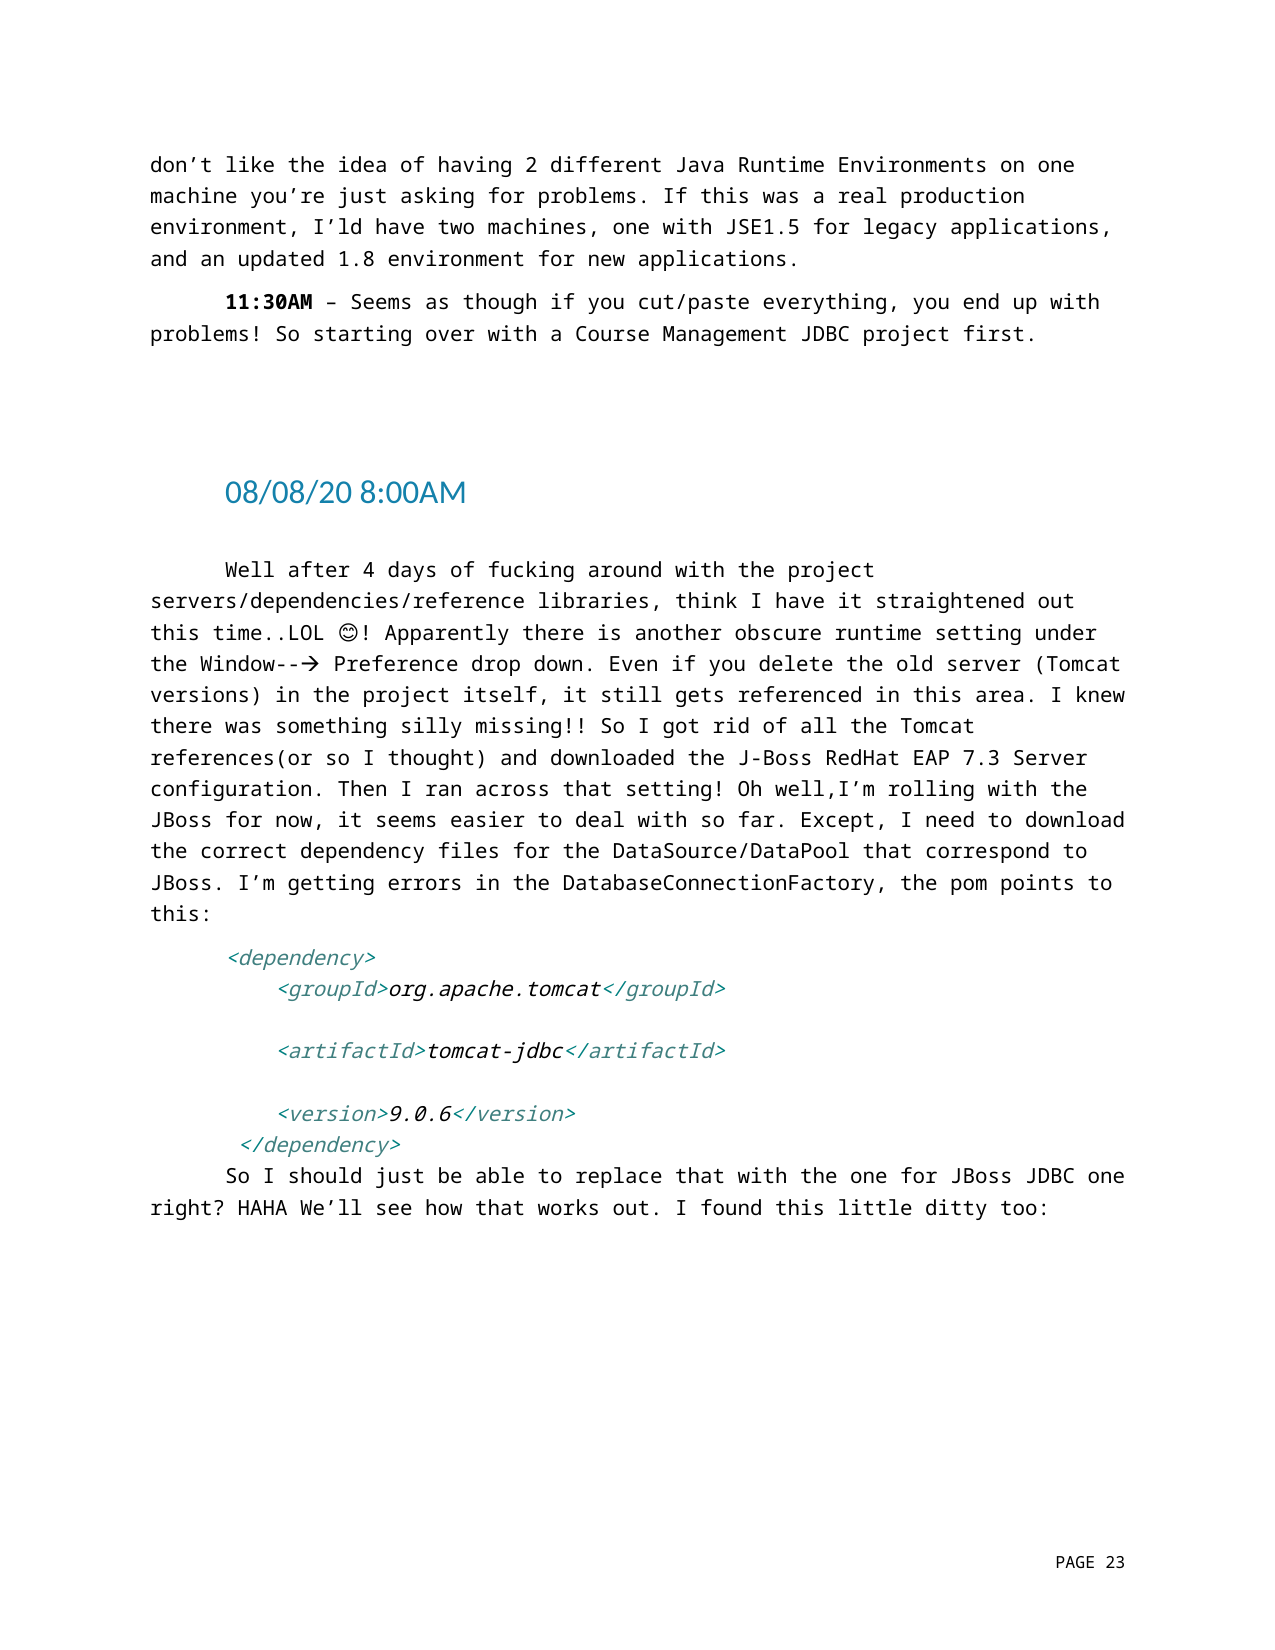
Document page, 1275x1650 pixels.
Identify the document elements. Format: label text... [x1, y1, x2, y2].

text </dependency> [150, 1130, 1125, 1159]
text <version>9.0.6</version> [150, 1099, 1125, 1127]
text 11:30AM – Seems as though if you cut/paste everything, you end up with problems! So starting over with a Course Management JDBC project first. [150, 287, 1125, 347]
text <dependency> [150, 943, 1125, 971]
text <groupId>org.apache.tomcat</groupId> [150, 974, 1125, 1034]
text Well after 4 days of fucking around with the project servers/dependencies/reference libraries, think I have it straightened out this time..LOL ! Apparently there is another obscure runtime setting under the Window-- Preference drop down. Even if you delete the old server (Tomcat versions) in the project itself, it still gets referenced in this area. I knew there was something silly missing!! So I got rid of all the Tomcat references(or so I thought) and downloaded the J-Boss RedHat EAP 7.3 Server configuration. Then I ran across that setting! Oh well,I’m rolling with the JBoss for now, it seems easier to deal with so far. Except, I need to download the correct dependency files for the DataSource/DataPool that correspond to JBoss. I’m getting errors in the DatabaseConnectionFactory, the pom points to this: [150, 555, 1125, 927]
subtitle 08/08/20 8:00AM [150, 471, 1125, 512]
text So I should just be able to replace that with the one for JBoss JDBC one right? HAHA We’ll see how that works out. I found this little ditty too: [150, 1162, 1125, 1221]
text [150, 150, 1125, 272]
text <artifactId>tomcat-jdbc</artifactId> [150, 1037, 1125, 1096]
